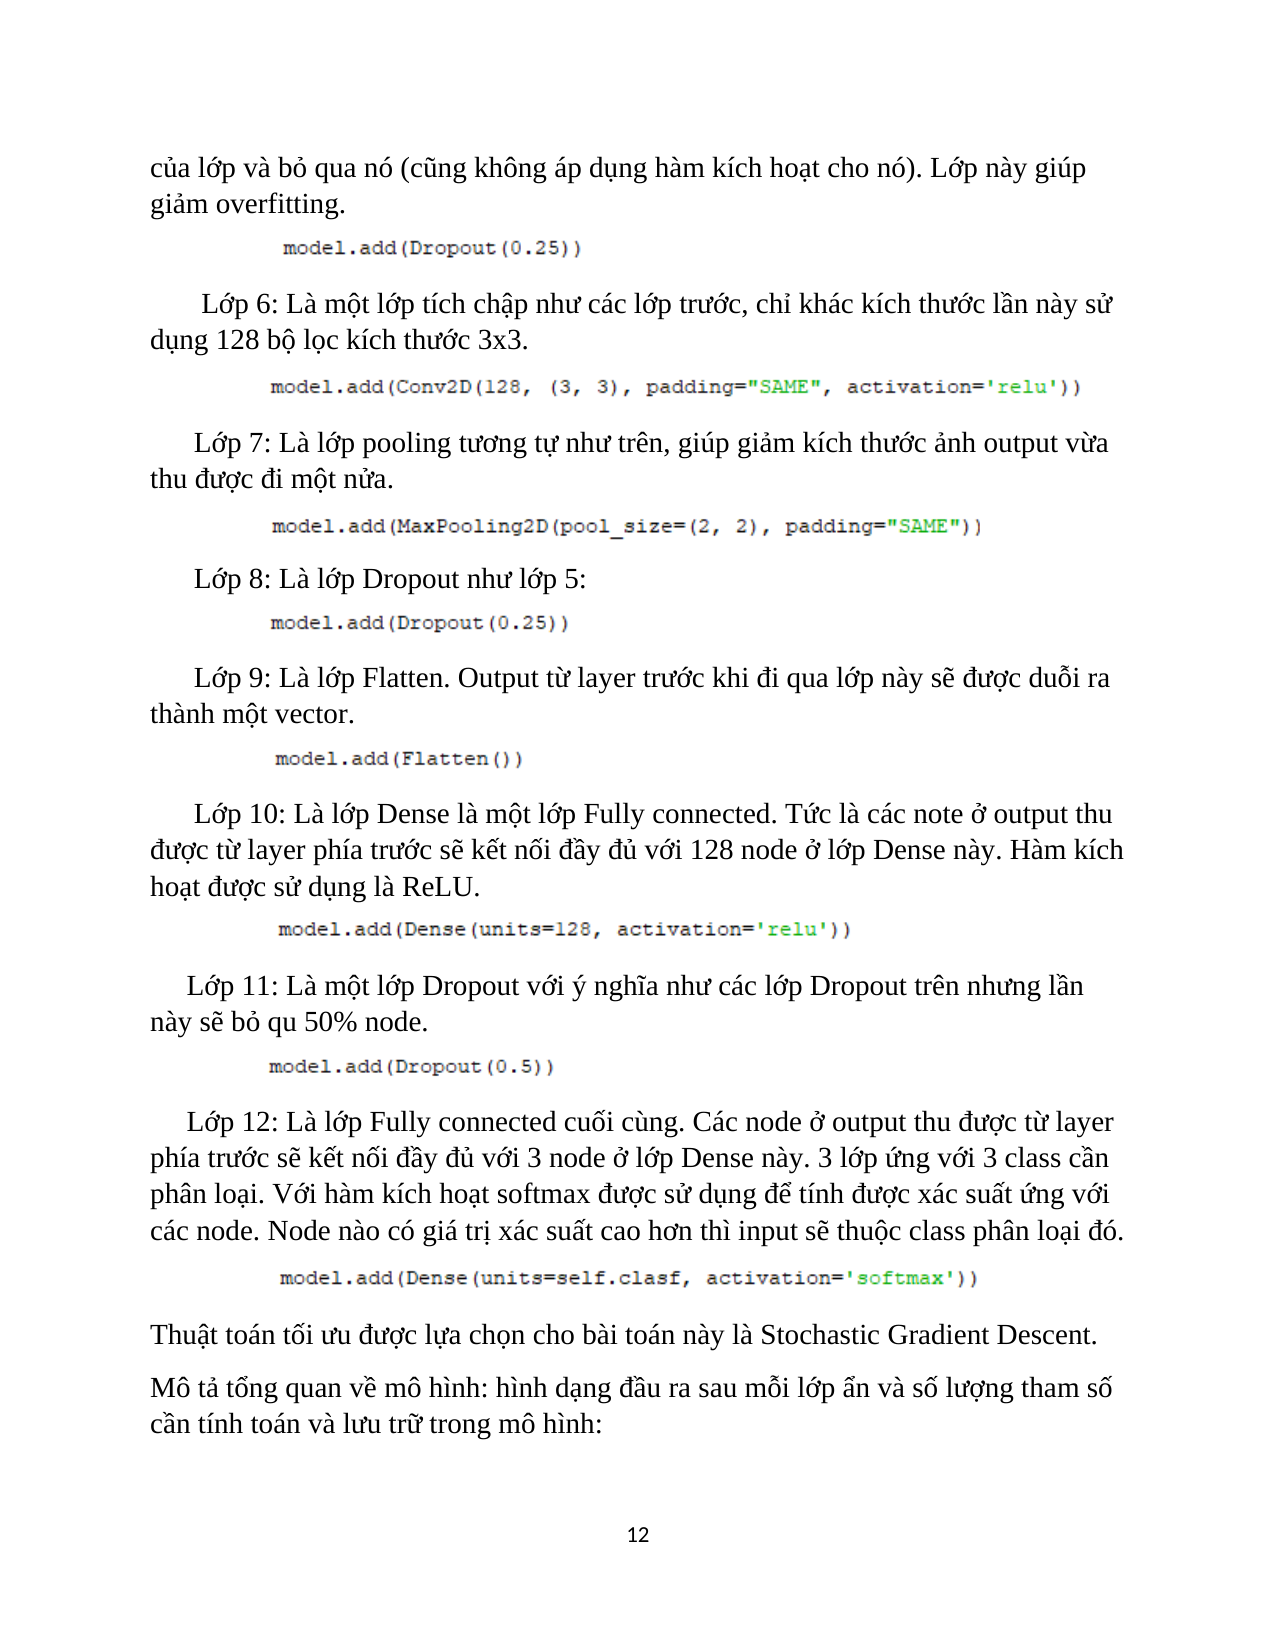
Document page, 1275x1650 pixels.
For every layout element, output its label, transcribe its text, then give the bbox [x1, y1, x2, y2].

picture [262, 749, 533, 778]
picture [262, 921, 861, 944]
picture [262, 513, 980, 541]
text Lớp 8: Là lớp Dropout như lớp 5: [150, 561, 1125, 594]
text Mô tả tổng quan về mô hình: hình dạng đầu ra sau mỗi lớp ẩn và số lượng tham số cần tính toán và lưu trữ trong mô hình: [150, 1370, 1125, 1439]
text Lớp 12: Là lớp Fully connected cuối cùng. Các node ở output thu được từ layer phía trước sẽ kết nối đầy đủ với 3 node ở lớp Dense này. 3 lớp ứng với 3 class cần phân loại. Với hàm kích hoạt softmax được sử dụng để tính được xác suất ứng với các node. Node nào có giá trị xác suất cao hơn thì input sẽ thuộc class phân loại đó. [150, 1104, 1125, 1246]
picture [262, 374, 1091, 406]
text Lớp 9: Là lớp Flatten. Output từ layer trước khi đi qua lớp này sẽ được duỗi ra thành một vector. [150, 660, 1125, 730]
picture [262, 1265, 991, 1299]
text Lớp 6: Là một lớp tích chập như các lớp trước, chỉ khác kích thước lần này sử dụng 128 bộ lọc kích thước 3x3. [150, 286, 1125, 356]
picture [262, 238, 600, 266]
text Thuật toán tối ưu được lựa chọn cho bài toán này là Stochastic Gradient Descent. [150, 1317, 1125, 1351]
text Lớp 11: Là một lớp Dropout với ý nghĩa như các lớp Dropout trên nhưng lần này sẽ bỏ qu 50% node. [150, 968, 1125, 1038]
picture [262, 613, 604, 639]
picture [262, 1057, 558, 1084]
text Lớp 10: Là lớp Dense là một lớp Fully connected. Tức là các note ở output thu được từ layer phía trước sẽ kết nối đầy đủ với 128 node ở lớp Dense này. Hàm kích hoạt được sử dụng là ReLU. [150, 796, 1125, 902]
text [150, 150, 1125, 220]
text Lớp 7: Là lớp pooling tương tự như trên, giúp giảm kích thước ảnh output vừa thu được đi một nửa. [150, 425, 1125, 494]
